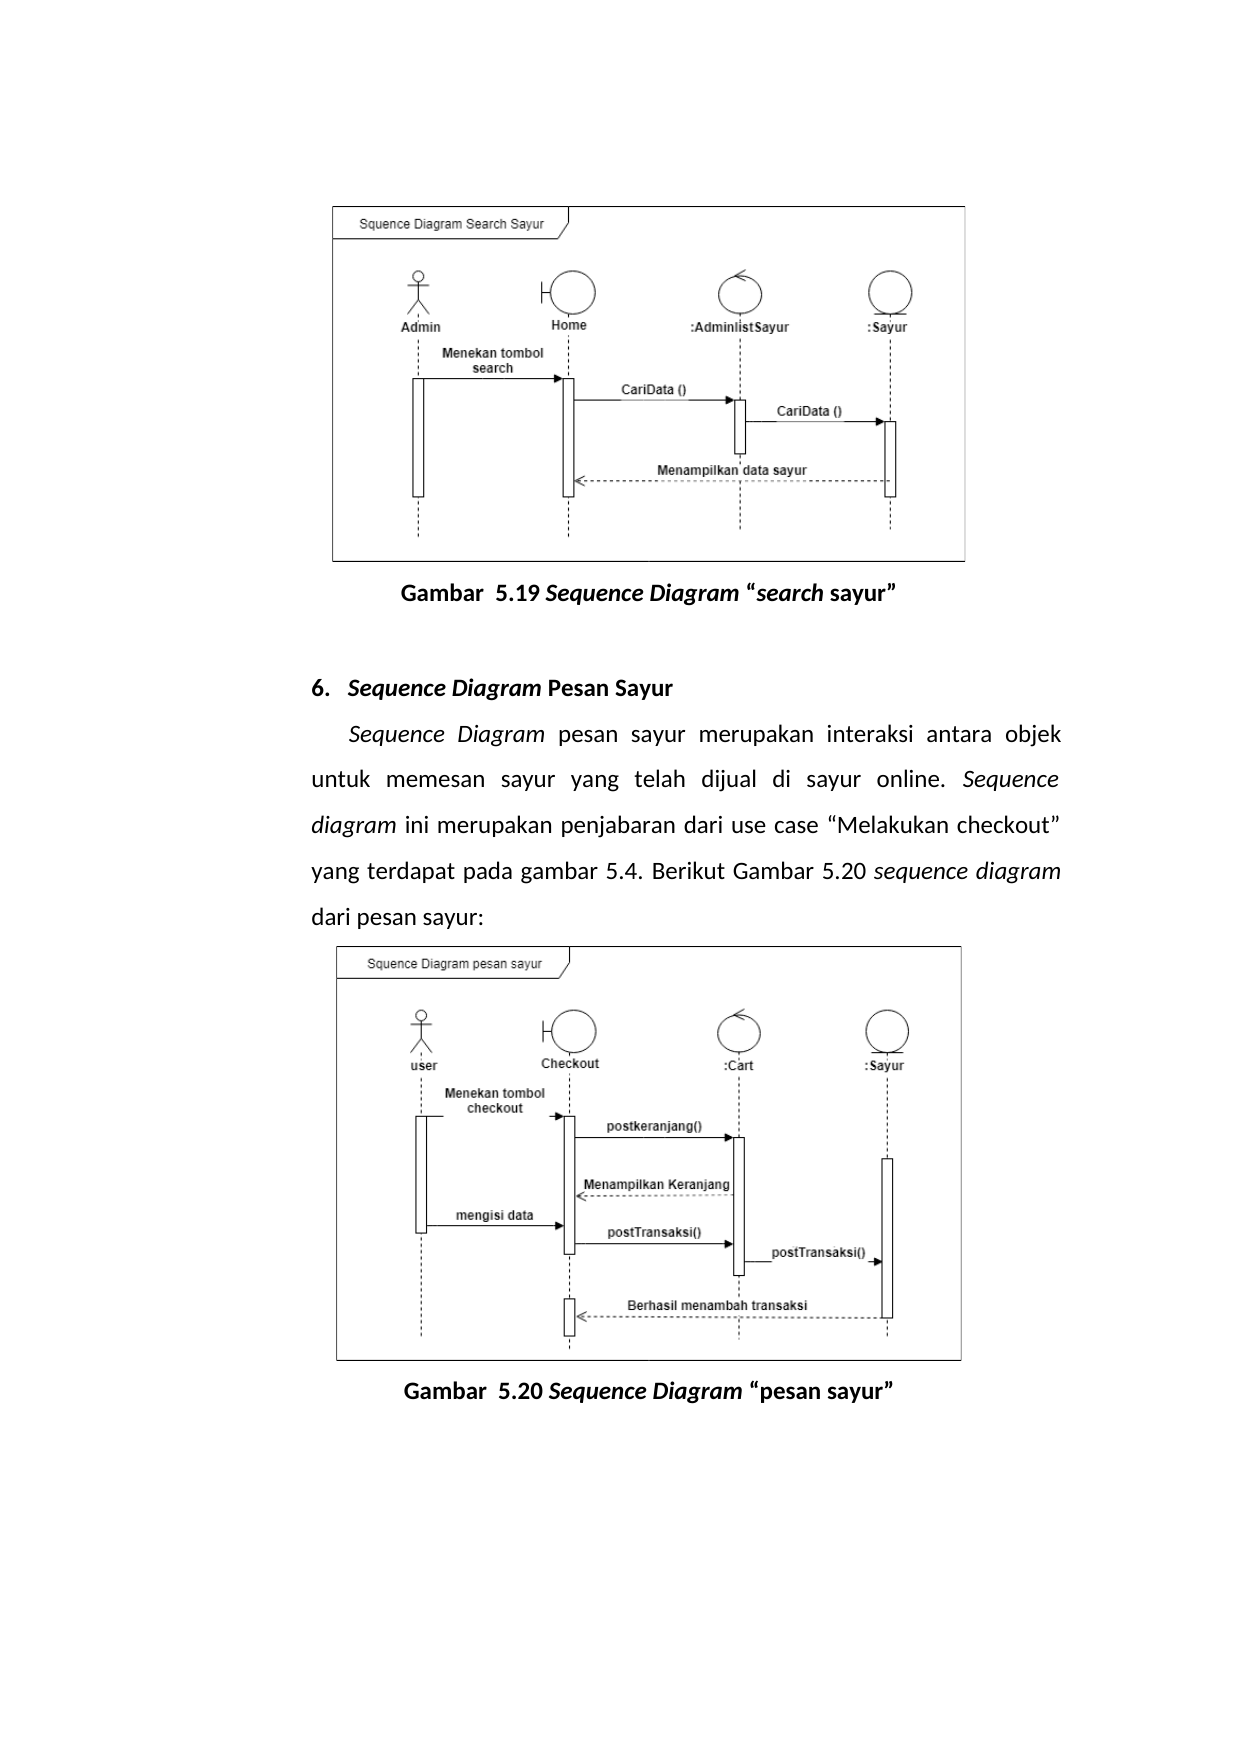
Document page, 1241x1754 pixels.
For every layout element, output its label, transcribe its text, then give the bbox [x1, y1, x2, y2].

subtitle Gambar 5.19 Sequence Diagram “search sayur” [236, 577, 1061, 608]
subtitle Gambar 5.20 Sequence Diagram “pesan sayur” [236, 1376, 1061, 1406]
text 6. Sequence Diagram Pesan Sayur [311, 672, 1061, 702]
picture [332, 206, 966, 562]
picture [336, 946, 962, 1361]
text Sequence Diagram pesan sayur merupakan interaksi antara objek untuk memesan sayur yang telah dijual di sayur online. Sequence diagram ini merupakan penjabaran dari use case “Melakukan checkout” yang terdapat pada gambar 5.4. Berikut Gambar 5.20 sequence diagram dari pesan sayur: [311, 718, 1061, 931]
